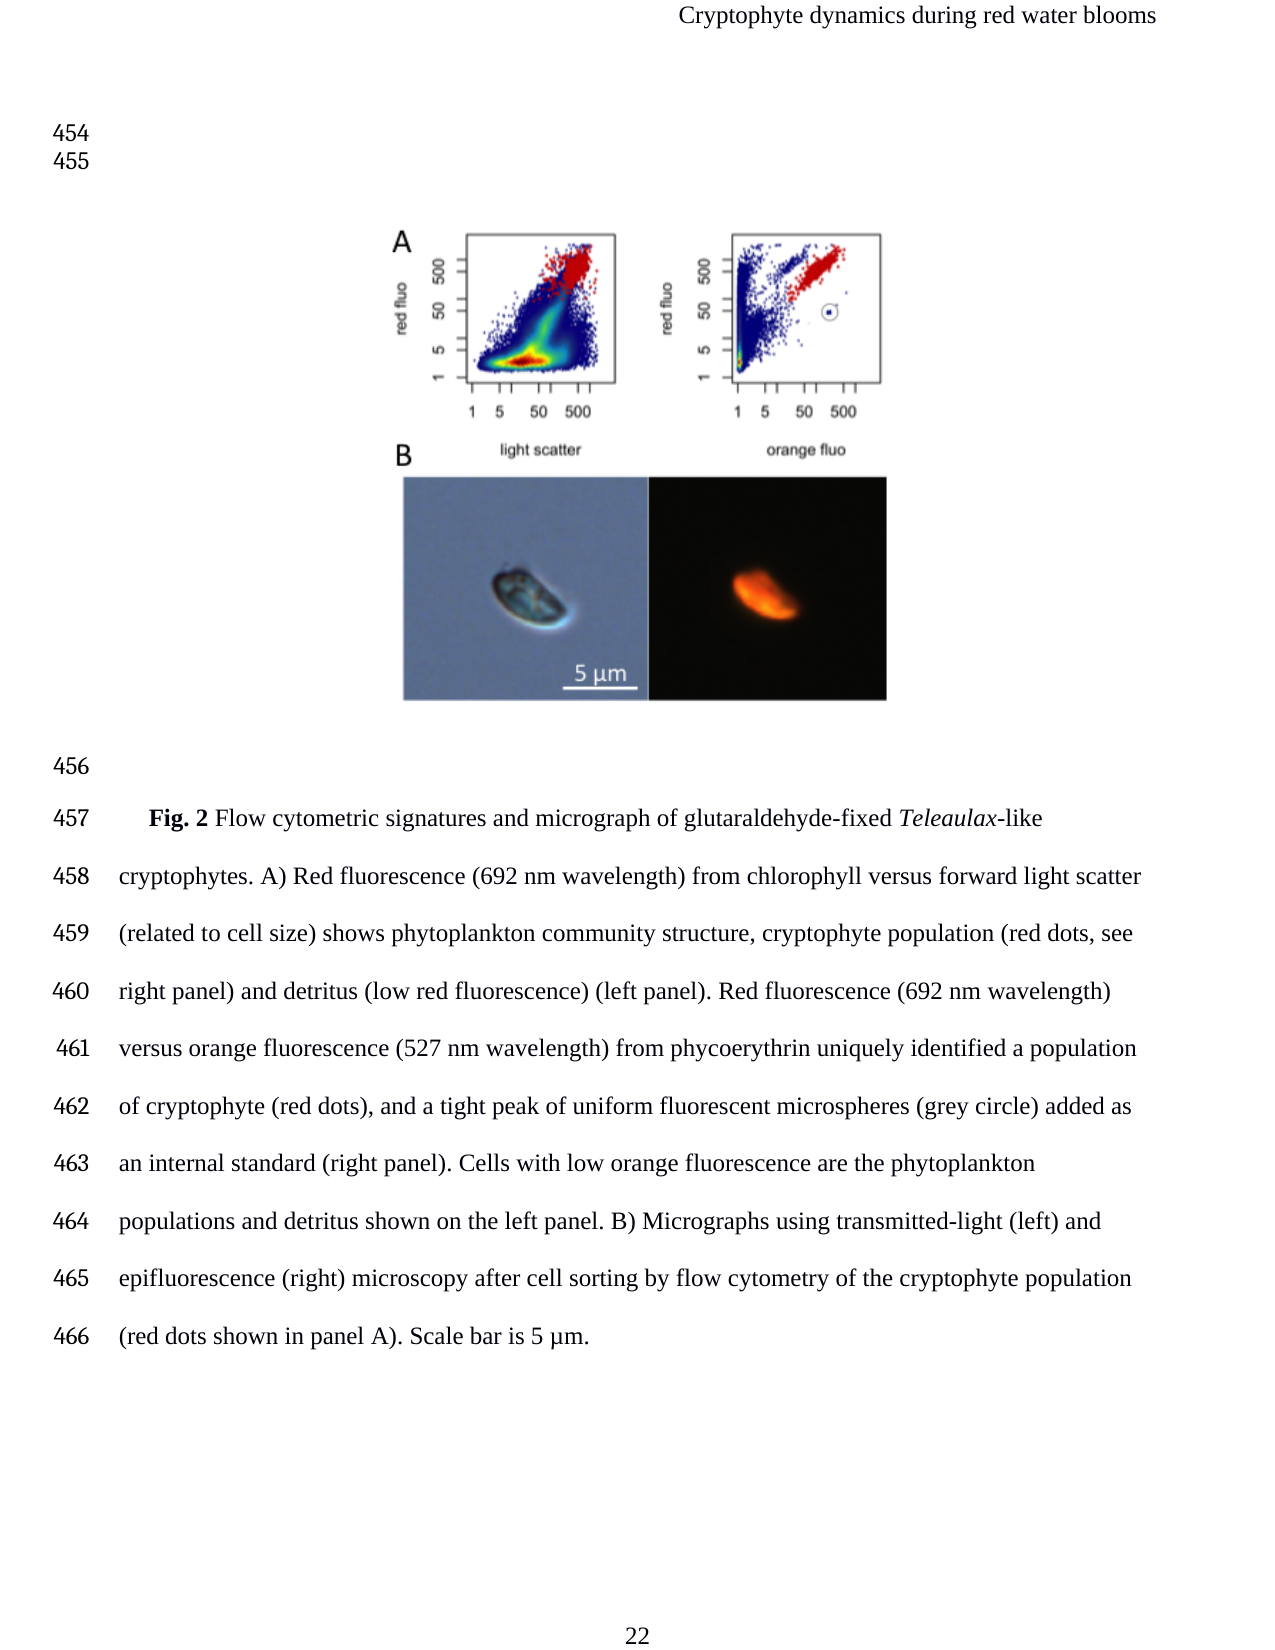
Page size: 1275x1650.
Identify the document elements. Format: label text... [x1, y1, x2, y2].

text Fig. 2 Flow cytometric signatures and micrograph of glutaraldehyde-fixed Teleaulax-like cryptophytes. A) Red fluorescence (692 nm wavelength) from chlorophyll versus forward light scatter (related to cell size) shows phytoplankton community structure, cryptophyte population (red dots, see right panel) and detritus (low red fluorescence) (left panel). Red fluorescence (692 nm wavelength) versus orange fluorescence (527 nm wavelength) from phycoerythrin uniquely identified a population of cryptophyte (red dots), and a tight peak of uniform fluorescent microspheres (grey circle) added as an internal standard (right panel). Cells with low orange fluorescence are the phytoplankton populations and detritus shown on the left panel. B) Micrographs using transmitted-light (left) and epifluorescence (right) microscopy after cell sorting by flow cytometry of the cryptophyte population (red dots shown in panel A). Scale bar is 5 µm. [118, 803, 1156, 1349]
picture [368, 204, 937, 775]
